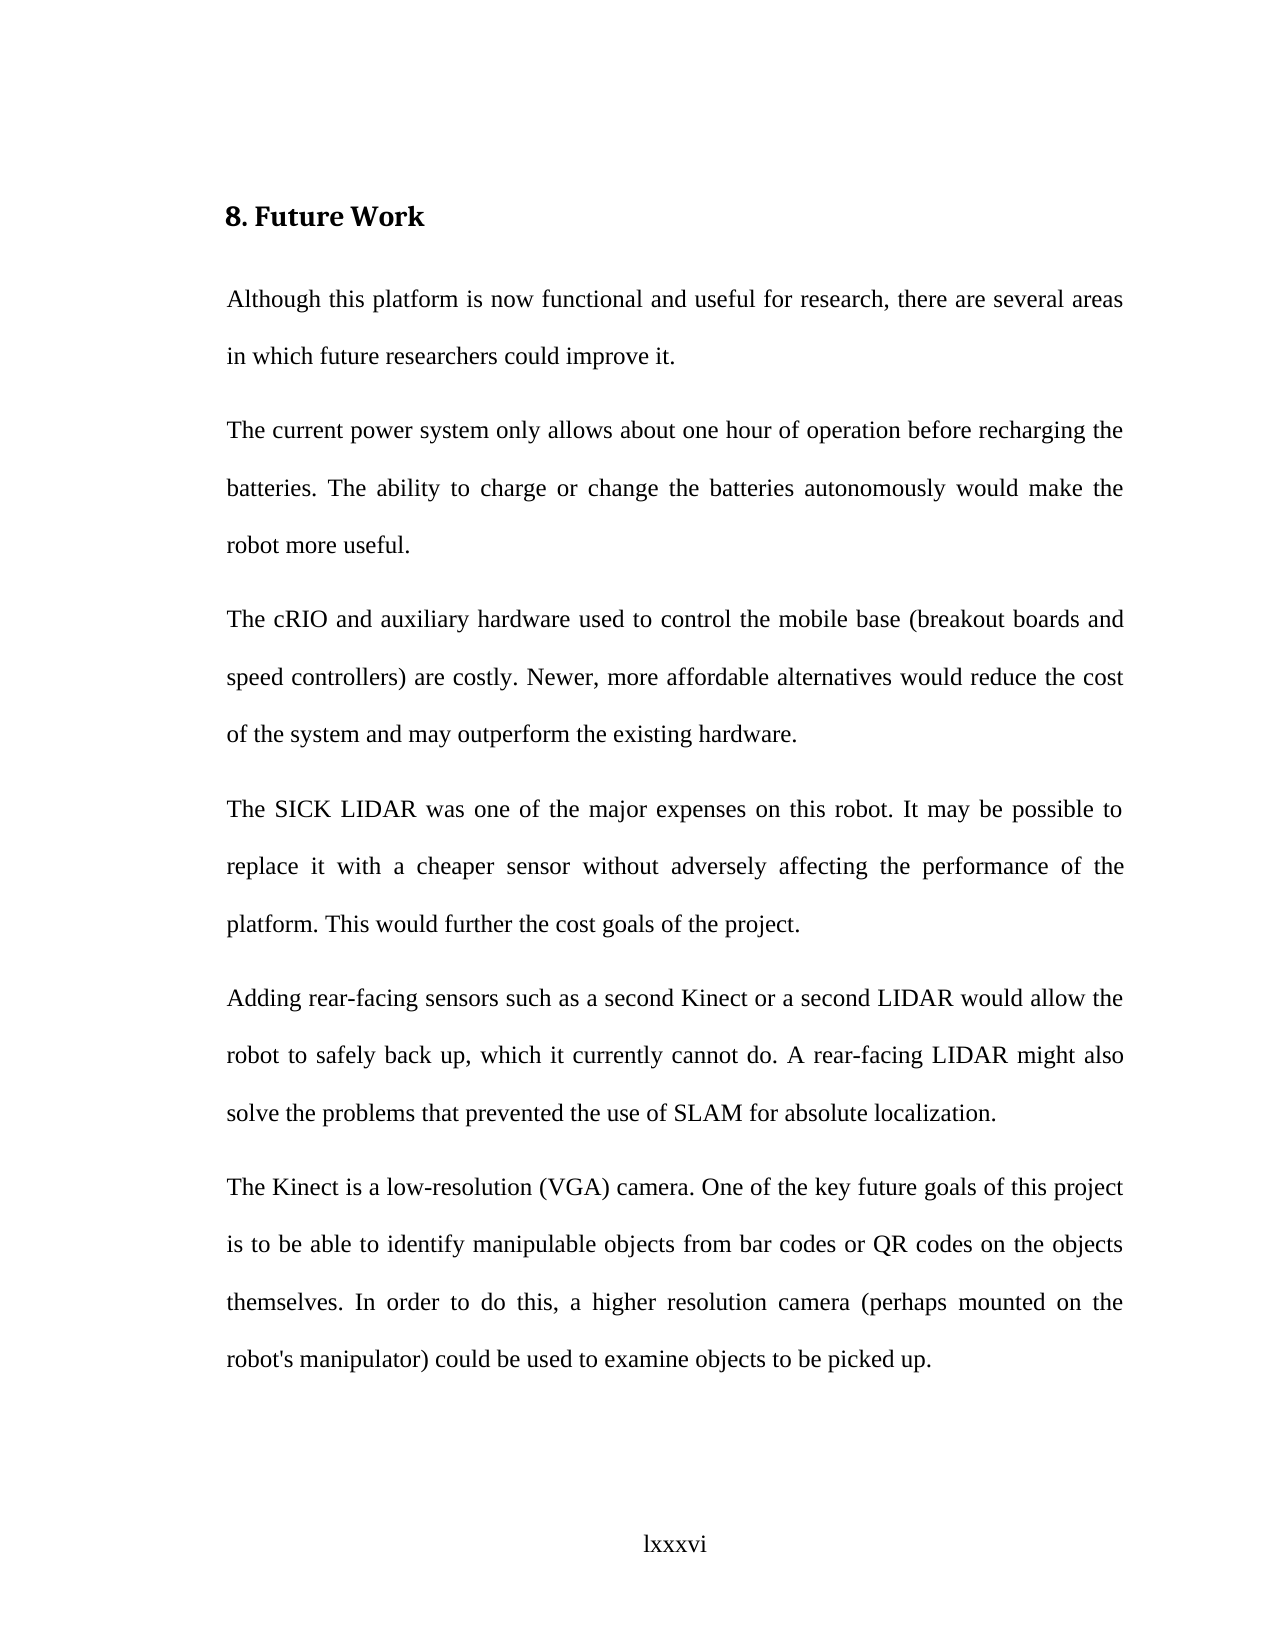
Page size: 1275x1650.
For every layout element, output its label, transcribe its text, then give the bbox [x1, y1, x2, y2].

text The Kinect is a low-resolution (VGA) camera. One of the key future goals of this project is to be able to identify manipulable objects from bar codes or QR codes on the objects themselves. In order to do this, a higher resolution camera (perhaps mounted on the robot's manipulator) could be used to examine objects to be picked up. [226, 1172, 1125, 1373]
text The SICK LIDAR was one of the major expenses on this robot. It may be possible to replace it with a cheaper sensor without adversely affecting the performance of the platform. This would further the cost goals of the project. [226, 794, 1125, 937]
text The current power system only allows about one hour of operation before recharging the batteries. The ability to charge or change the batteries autonomously would make the robot more useful. [226, 415, 1125, 559]
text The cRIO and auxiliary hardware used to control the mobile base (breakout boards and speed controllers) are costly. Newer, more affordable alternatives would reduce the cost of the system and may outperform the existing hardware. [226, 604, 1125, 748]
text Adding rear-facing sensors such as a second Kinect or a second LIDAR would allow the robot to safely back up, which it currently cannot do. A rear-facing LIDAR might also solve the problems that prevented the use of SLAM for absolute localization. [226, 983, 1125, 1127]
text Although this platform is now functional and useful for research, there are several areas in which future researchers could improve it. [226, 284, 1125, 370]
subtitle Future Work [225, 200, 1125, 233]
